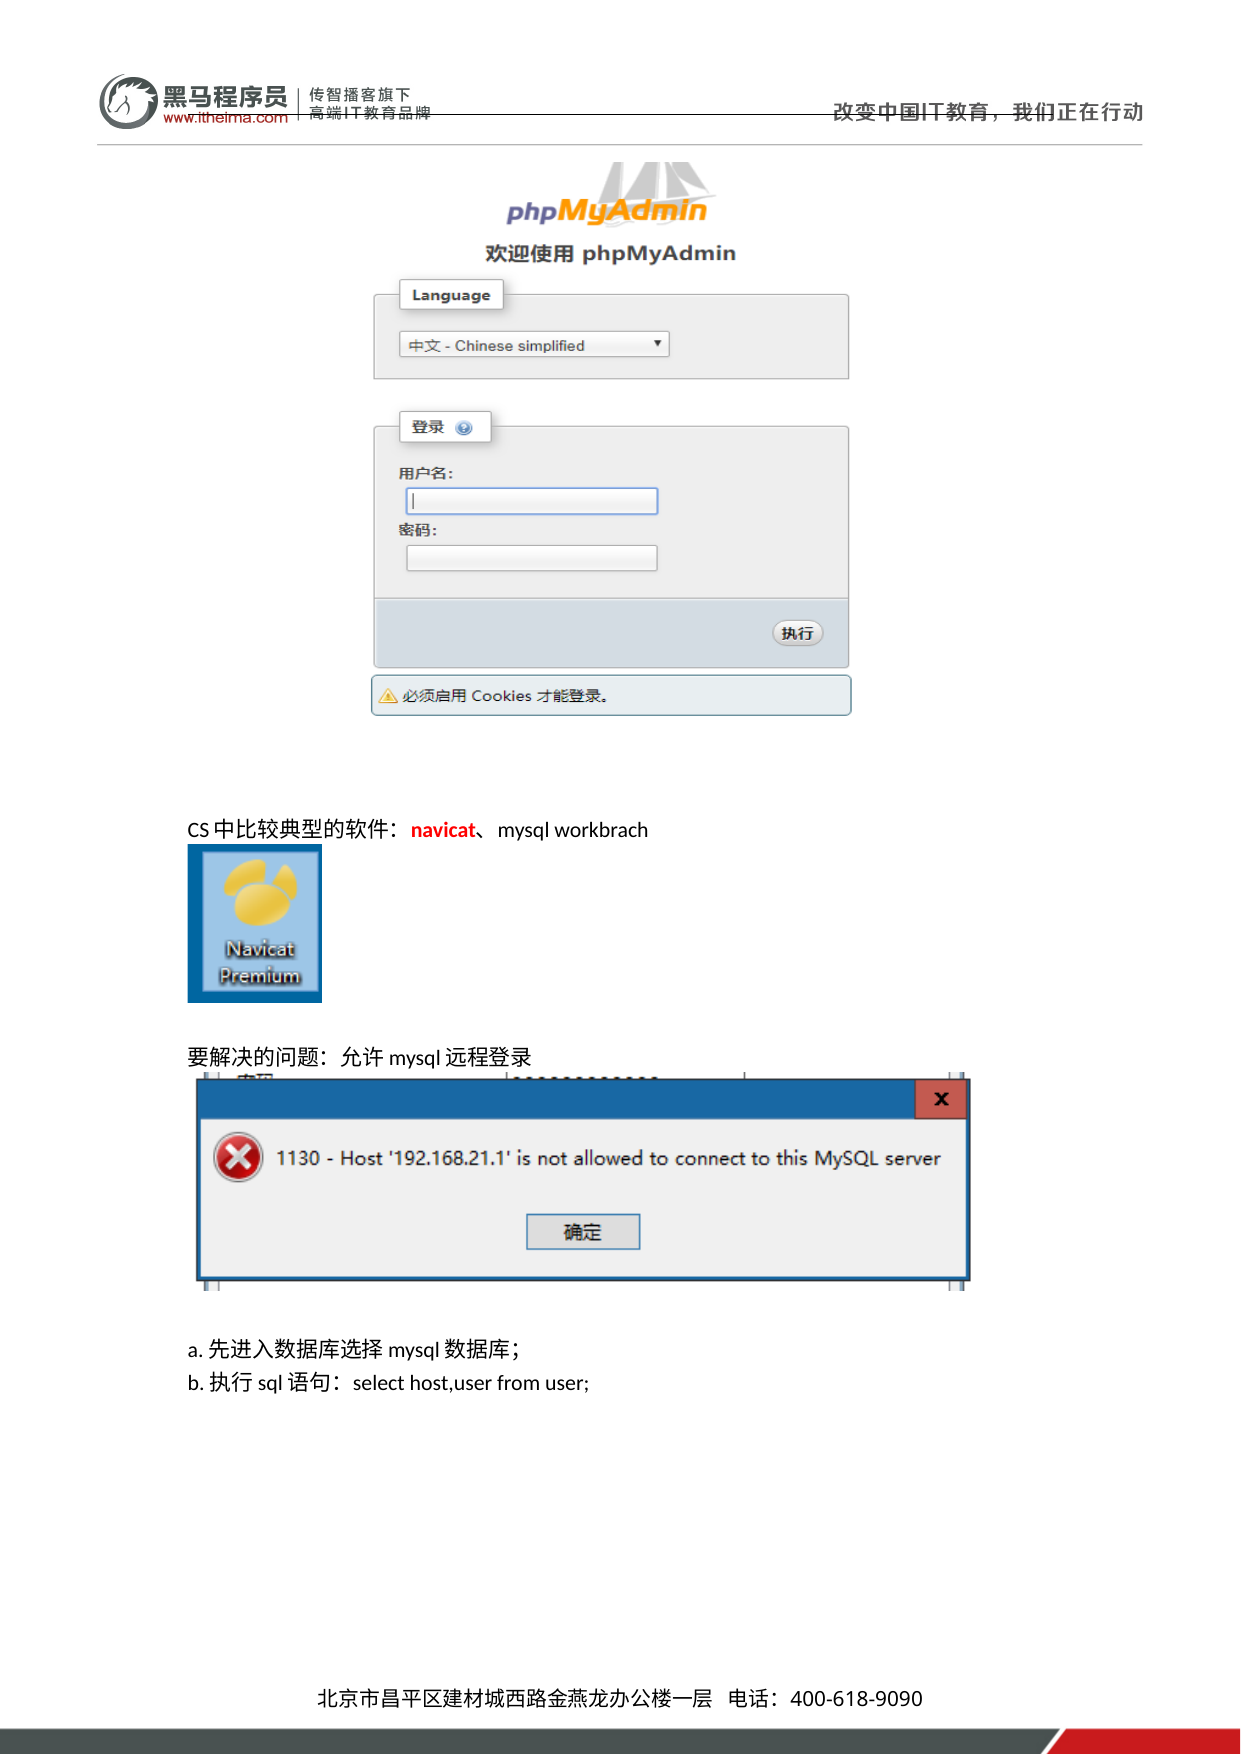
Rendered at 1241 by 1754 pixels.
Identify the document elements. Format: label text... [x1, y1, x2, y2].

picture [187, 1072, 974, 1291]
text b. 执行sql语句：select host,user from user; [187, 1364, 1053, 1397]
picture [0, 3, 1241, 153]
text a. 先进入数据库选择mysql数据库； [187, 1332, 1053, 1364]
text CS中比较典型的软件：navicat、mysql workbrach [187, 812, 1053, 844]
picture [187, 162, 1053, 739]
text 要解决的问题：允许mysql远程登录 [187, 1039, 1053, 1072]
picture [0, 1669, 1241, 1754]
picture [187, 844, 322, 1003]
